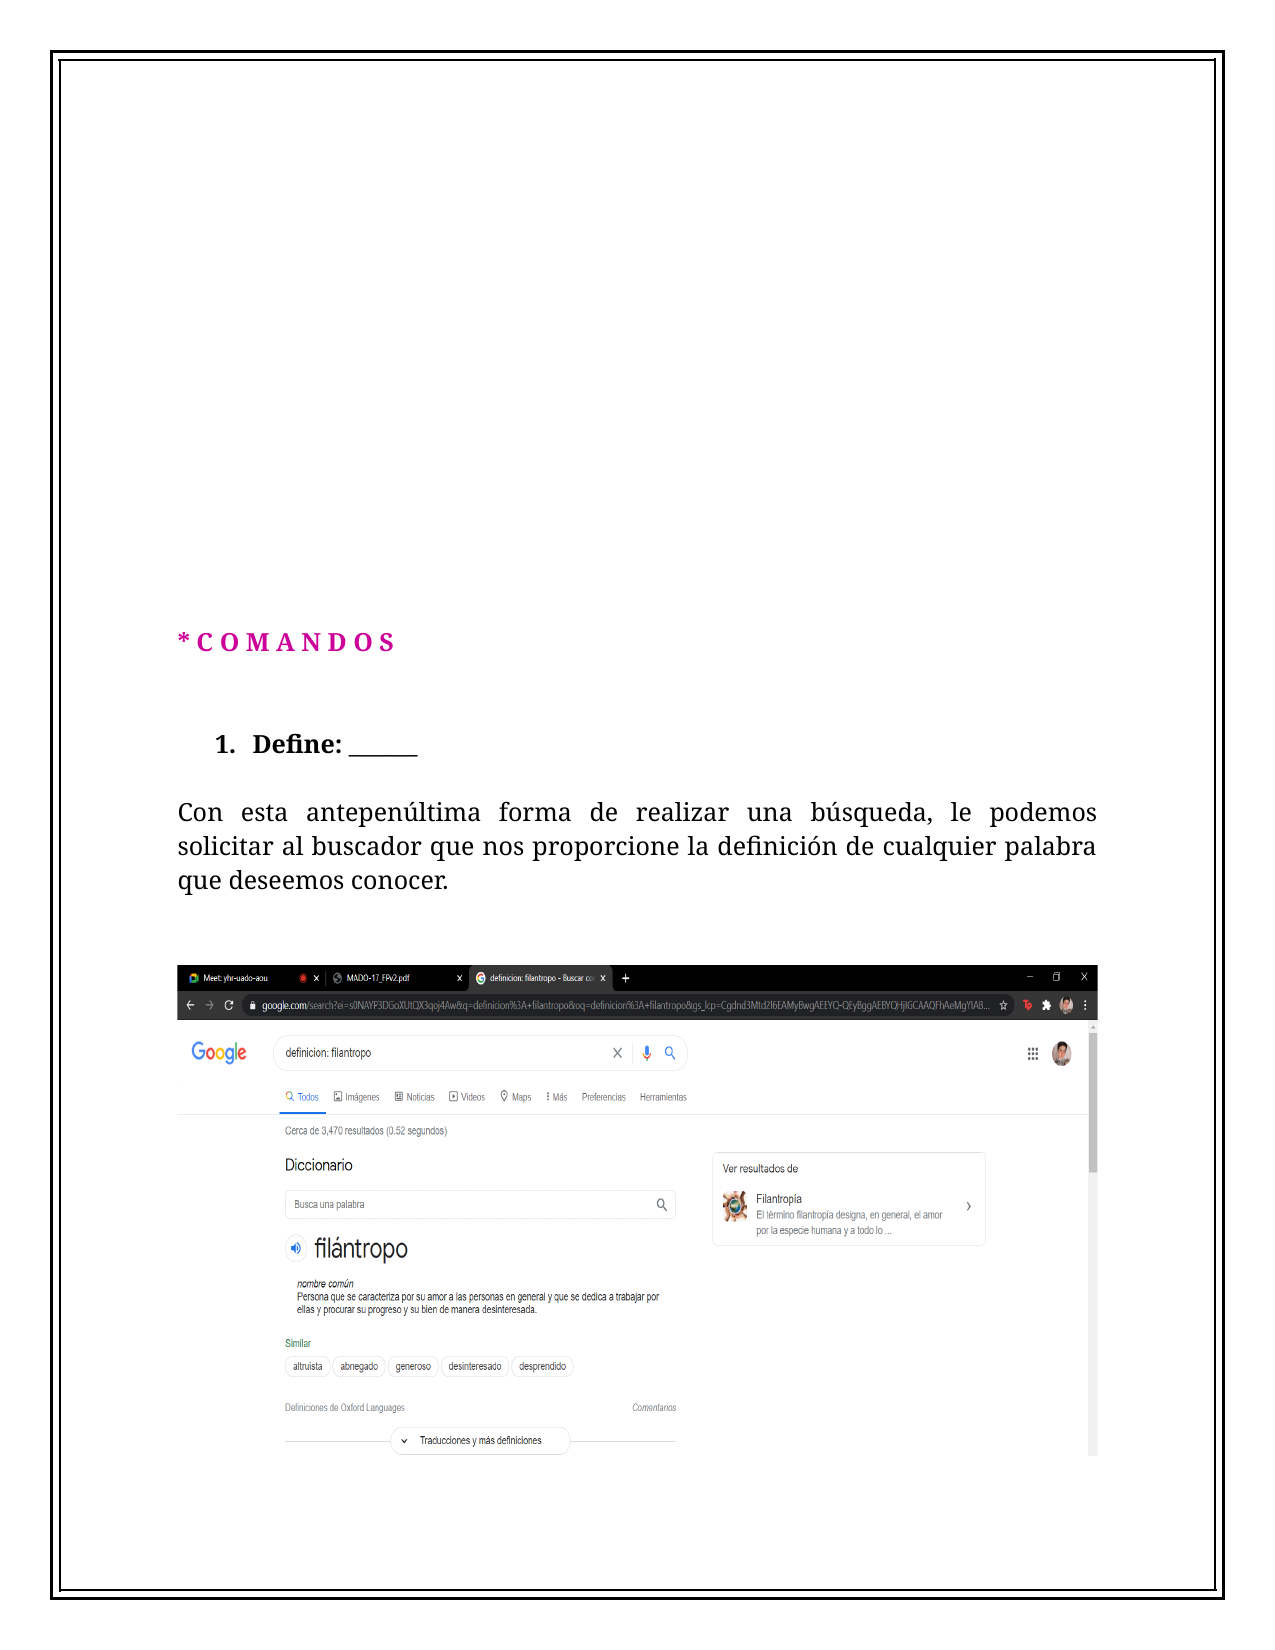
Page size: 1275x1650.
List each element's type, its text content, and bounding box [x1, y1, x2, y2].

text * C O M A N D O S [177, 624, 1098, 658]
picture [177, 965, 1098, 1456]
list Define: ______ [215, 727, 1098, 761]
text Con esta antepenúltima forma de realizar una búsqueda, le podemos solicitar al buscador que nos proporcione la definición de cualquier palabra que deseemos conocer. [177, 795, 1098, 897]
